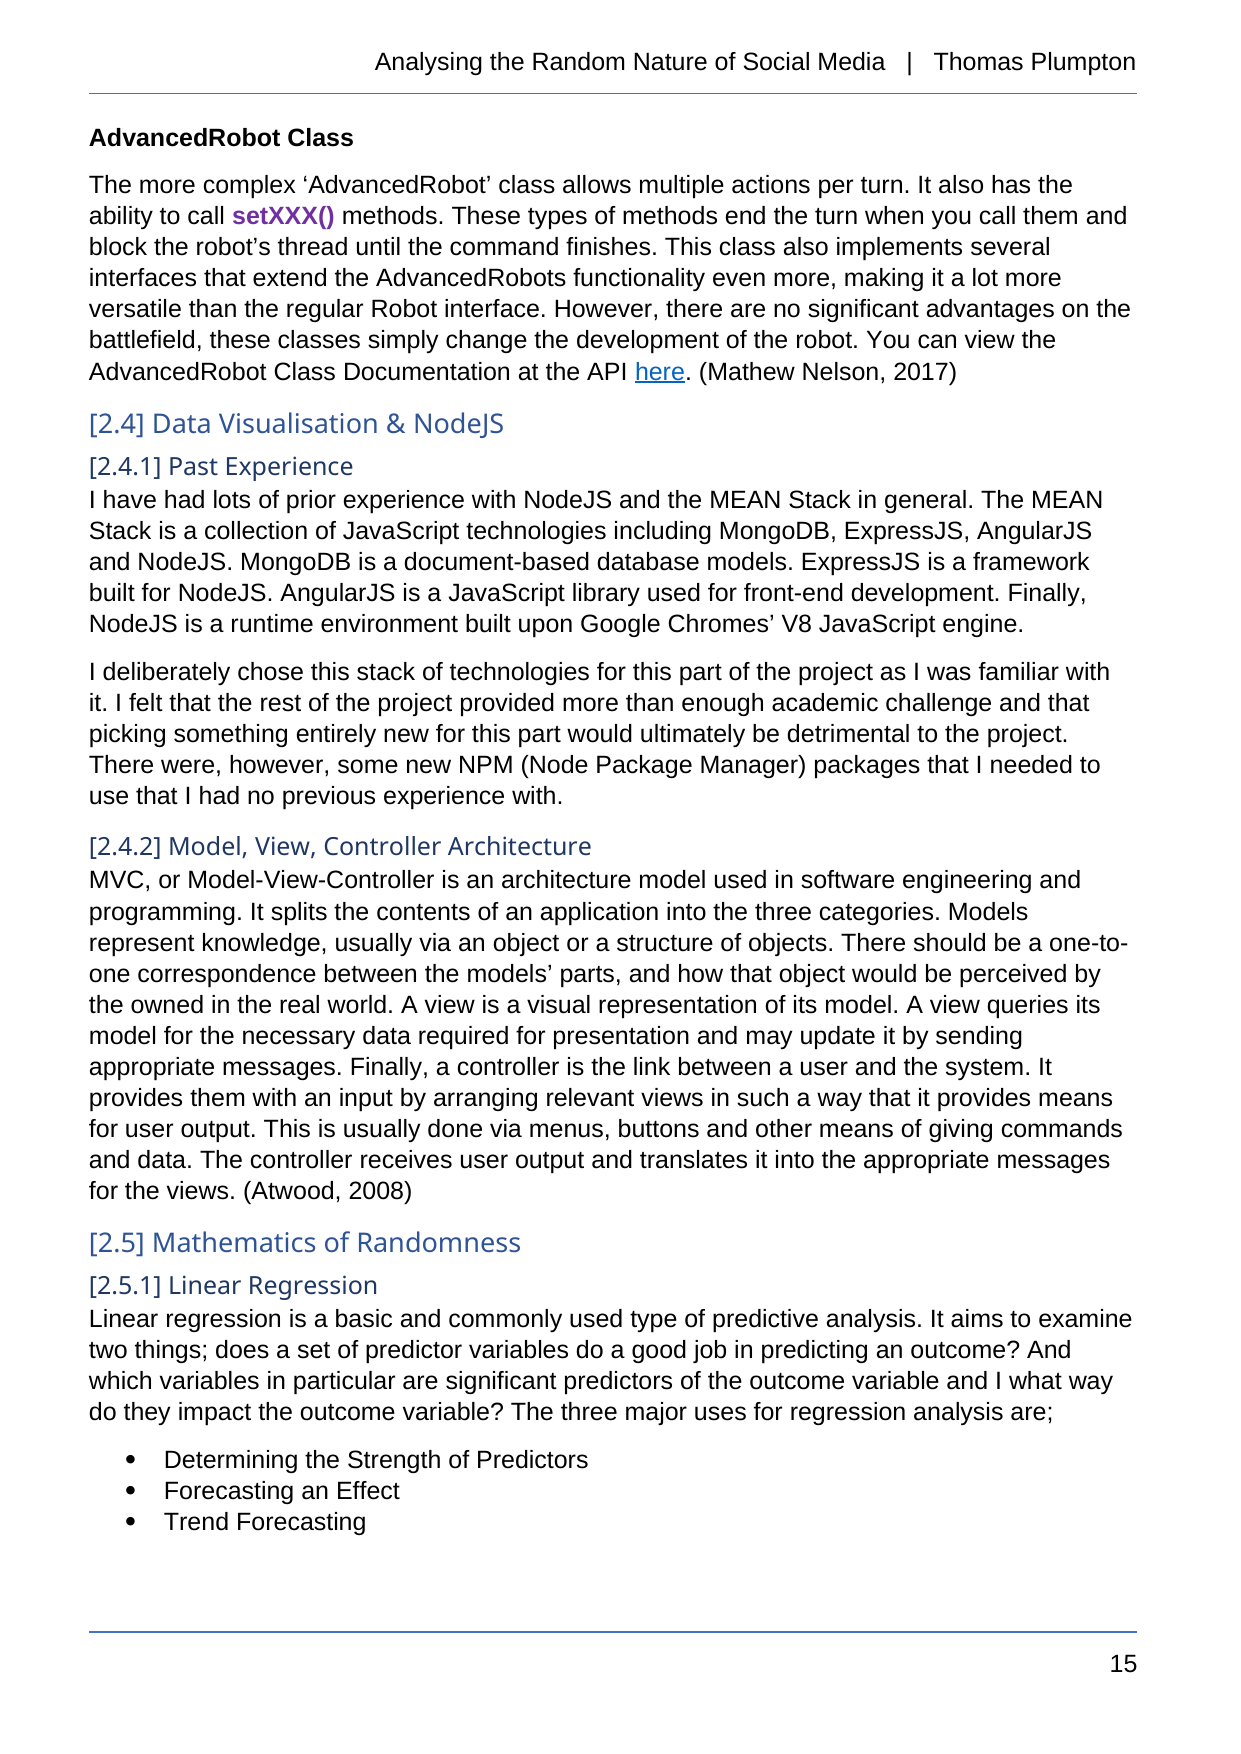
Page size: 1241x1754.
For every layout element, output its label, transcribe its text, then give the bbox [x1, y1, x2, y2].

subtitle [2.4.1] Past Experience [89, 448, 1137, 482]
list Forecasting an Effect [126, 1476, 1137, 1505]
text I have had lots of prior experience with NodeJS and the MEAN Stack in general. The MEAN Stack is a collection of JavaScript technologies including MongoDB, ExpressJS, AngularJS and NodeJS. MongoDB is a document-based database models. ExpressJS is a framework built for NodeJS. AngularJS is a JavaScript library used for front-end development. Finally, NodeJS is a runtime environment built upon Google Chromes’ V8 JavaScript engine. [89, 485, 1137, 638]
subtitle [2.4.2] Model, View, Controller Architecture [89, 829, 1137, 863]
text I deliberately chose this stack of technologies for this part of the project as I was familiar with it. I felt that the rest of the project provided more than enough academic challenge and that picking something entirely new for this part would ultimately be detrimental to the project. There were, however, some new NPM (Node Package Manager) packages that I needed to use that I had no previous experience with. [89, 657, 1137, 810]
list Trend Forecasting [126, 1507, 1137, 1536]
text AdvancedRobot Class [89, 122, 1137, 151]
text MVC, or Model-View-Controller is an architecture model used in software engineering and programming. It splits the contents of an application into the three categories. Models represent knowledge, usually via an object or a structure of objects. There should be a one-to-one correspondence between the models’ parts, and how that object would be perceived by the owned in the real world. A view is a visual representation of its model. A view queries its model for the necessary data required for presentation and may update it by sending appropriate messages. Finally, a controller is the link between a user and the system. It provides them with an input by arranging relevant views in such a way that it provides means for user output. This is usually done via menus, buttons and other means of giving commands and data. The controller receives user output and translates it into the appropriate messages for the views. [89, 865, 1137, 1204]
subtitle [2.5.1] Linear Regression [89, 1267, 1137, 1302]
text The more complex ‘AdvancedRobot’ class allows multiple actions per turn. It also has the ability to call setXXX() methods. These types of methods end the turn when you call them and block the robot’s thread until the command finishes. This class also implements several interfaces that extend the AdvancedRobots functionality even more, making it a lot more versatile than the regular Robot interface. However, there are no significant advantages on the battlefield, these classes simply change the development of the robot. You can view the AdvancedRobot Class Documentation at the API here. [89, 170, 1137, 385]
text Linear regression is a basic and commonly used type of predictive analysis. It aims to examine two things; does a set of predictor variables do a good job in predicting an outcome? And which variables in particular are significant predictors of the outcome variable and I what way do they impact the outcome variable? The three major uses for regression analysis are; [89, 1304, 1137, 1426]
list Determining the Strength of Predictors [126, 1445, 1137, 1474]
subtitle [2.4] Data Visualisation & NodeJS [89, 404, 1137, 441]
subtitle [2.5] Mathematics of Randomness [89, 1223, 1137, 1260]
